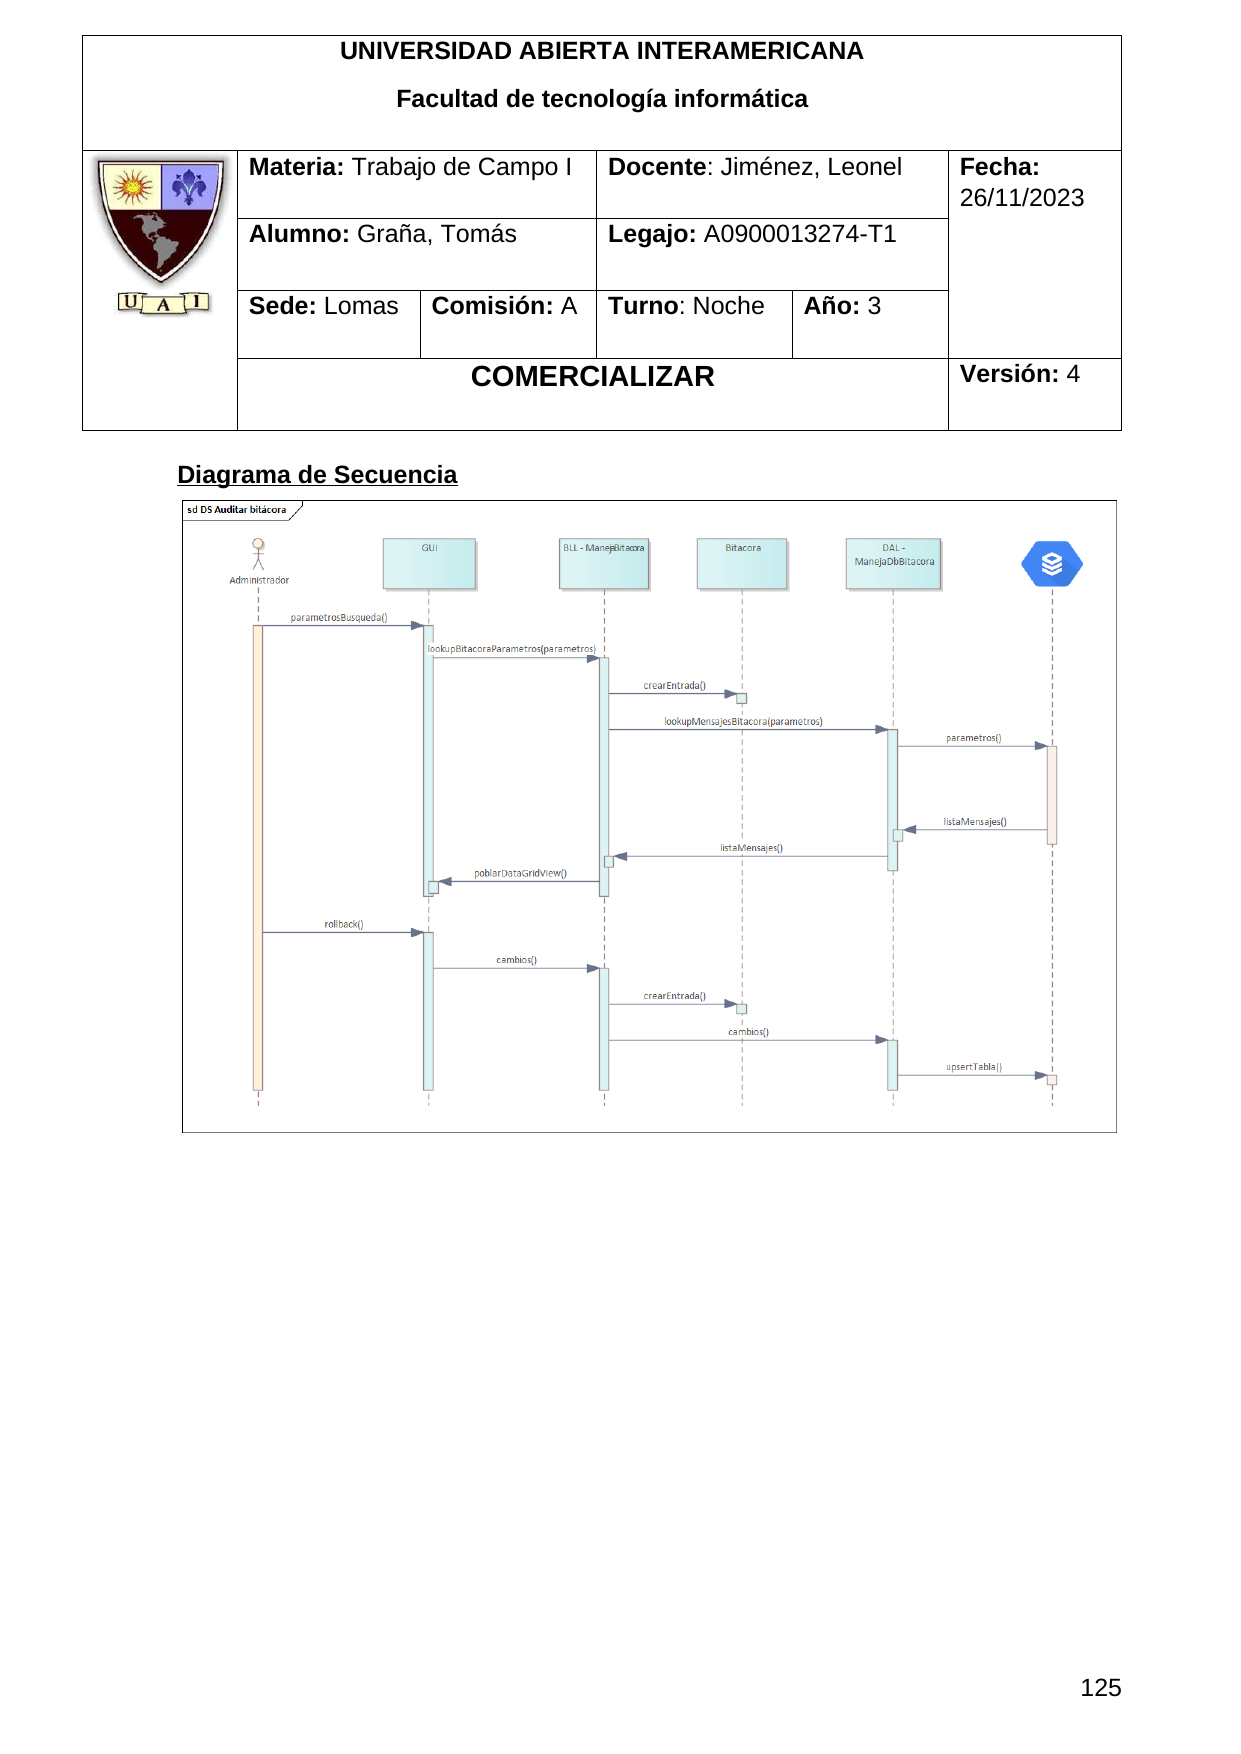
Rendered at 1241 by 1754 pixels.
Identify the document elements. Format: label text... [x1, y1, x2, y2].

picture [87, 151, 234, 320]
subtitle Diagrama de Secuencia [177, 460, 1122, 488]
picture [177, 495, 1122, 1138]
